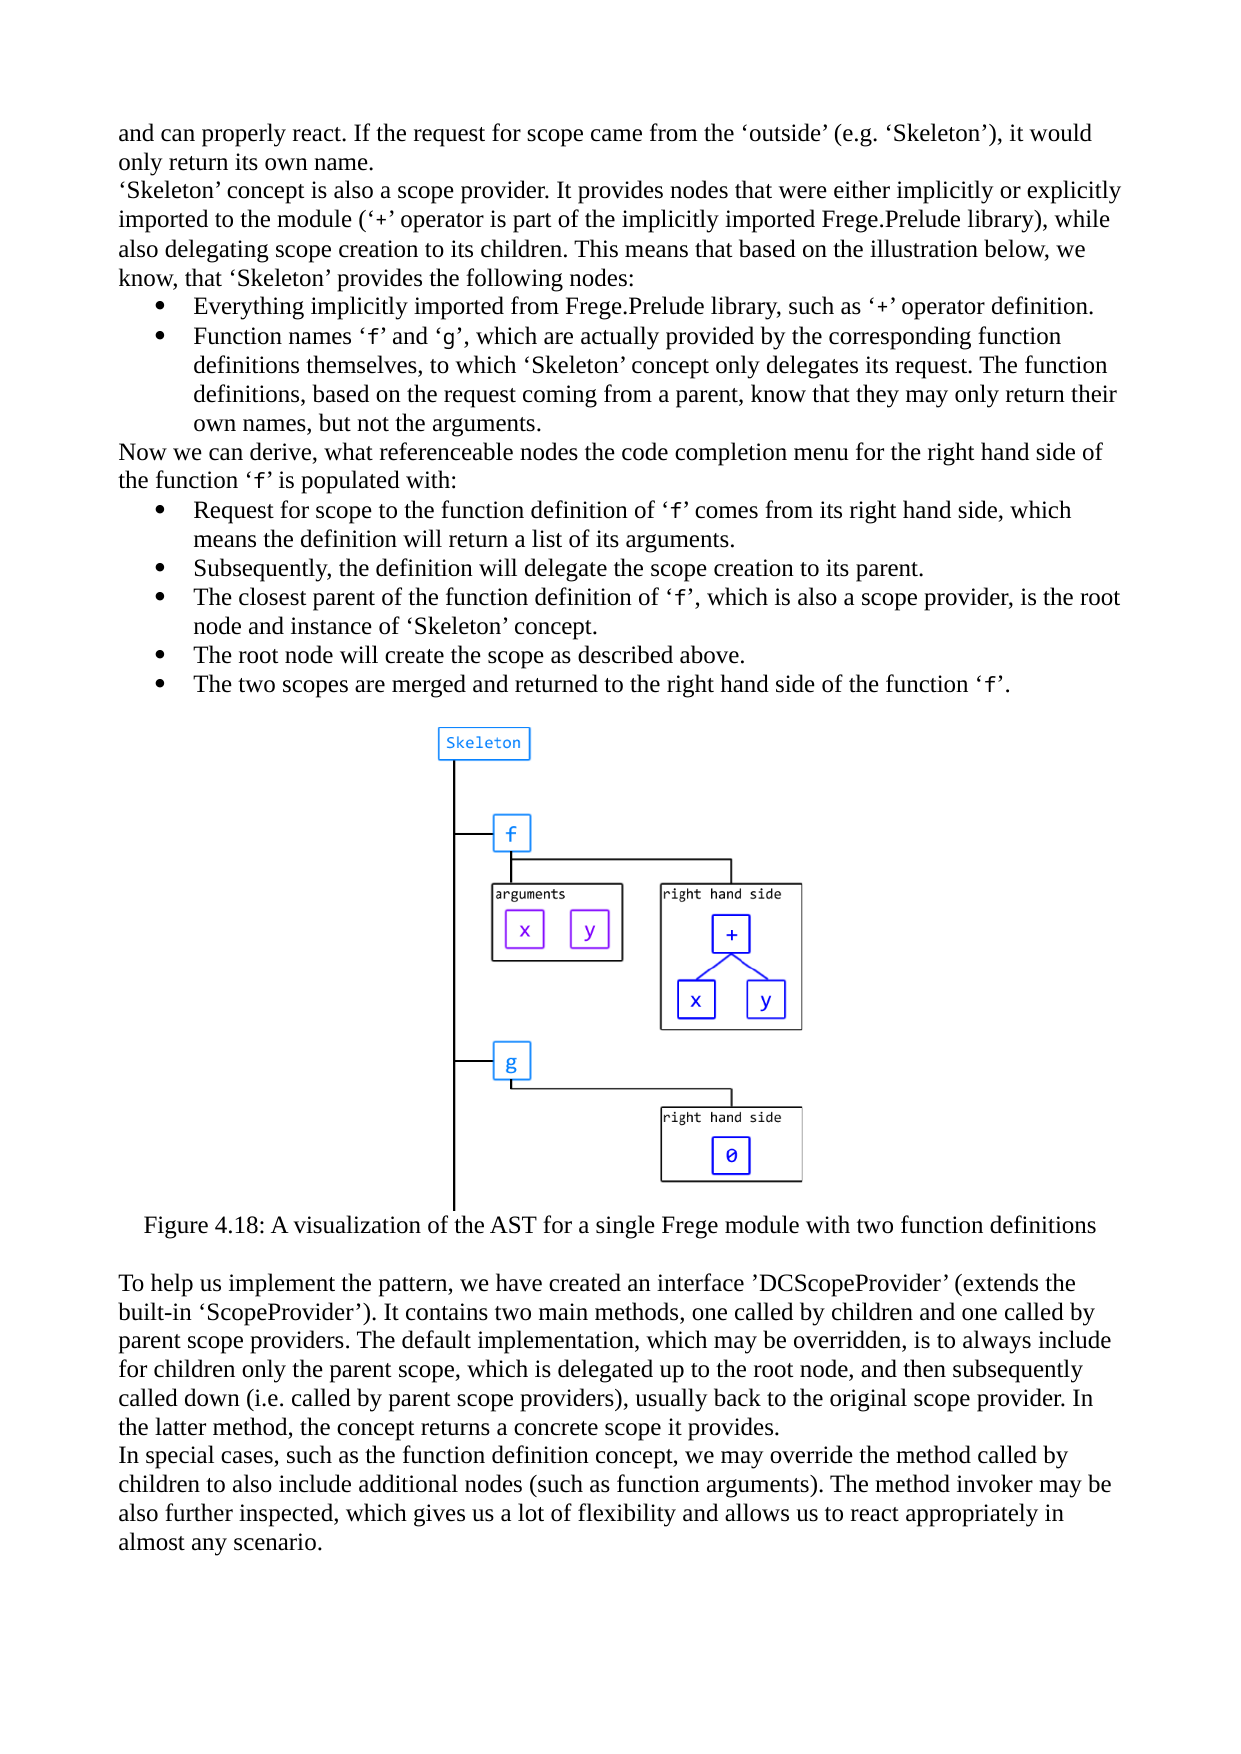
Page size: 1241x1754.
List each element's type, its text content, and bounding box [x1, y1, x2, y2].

list Subsequently, the definition will delegate the scope creation to its parent. [156, 553, 1122, 582]
text To help us implement the pattern, we have created an interface ’DCScopeProvider’ (extends the built-in ‘ScopeProvider’). It contains two main methods, one called by children and one called by parent scope providers. The default implementation, which may be overridden, is to always include for children only the parent scope, which is delegated up to the root node, and then subsequently called down (i.e. called by parent scope providers), usually back to the original scope provider. In the latter method, the concept returns a concrete scope it provides. [118, 1268, 1122, 1441]
picture [437, 727, 803, 1211]
list Everything implicitly imported from Frege.Prelude library, such as ‘+’ operator definition. [156, 291, 1122, 321]
list Function names ‘f’ and ‘g’, which are actually provided by the corresponding function definitions themselves, to which ‘Skeleton’ concept only delegates its request. The function definitions, based on the request coming from a parent, know that they may only return their own names, but not the arguments. [156, 321, 1122, 437]
list The two scopes are merged and returned to the right hand side of the function ‘f’. [156, 669, 1122, 698]
list The closest parent of the function definition of ‘f’, which is also a scope provider, is the root node and instance of ‘Skeleton’ concept. [156, 582, 1122, 640]
text Figure 4.18: A visualization of the AST for a single Frege module with two function definitions [118, 1211, 1122, 1239]
text Now we can derive, what referenceable nodes the code completion menu for the right hand side of the function ‘f’ is populated with: [118, 437, 1122, 495]
text ‘Skeleton’ concept is also a scope provider. It provides nodes that were either implicitly or explicitly imported to the module (‘+’ operator is part of the implicitly imported Frege.Prelude library), while also delegating scope creation to its children. This means that based on the illustration below, we know, that ‘Skeleton’ provides the following nodes: [118, 176, 1122, 291]
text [118, 118, 1122, 176]
list Request for scope to the function definition of ‘f’ comes from its right hand side, which means the definition will return a list of its arguments. [156, 495, 1122, 553]
list The root node will create the scope as described above. [156, 640, 1122, 669]
text In special cases, such as the function definition concept, we may override the method called by children to also include additional nodes (such as function arguments). The method invoker may be also further inspected, which gives us a lot of flexibility and allows us to react appropriately in almost any scenario. [118, 1441, 1122, 1556]
